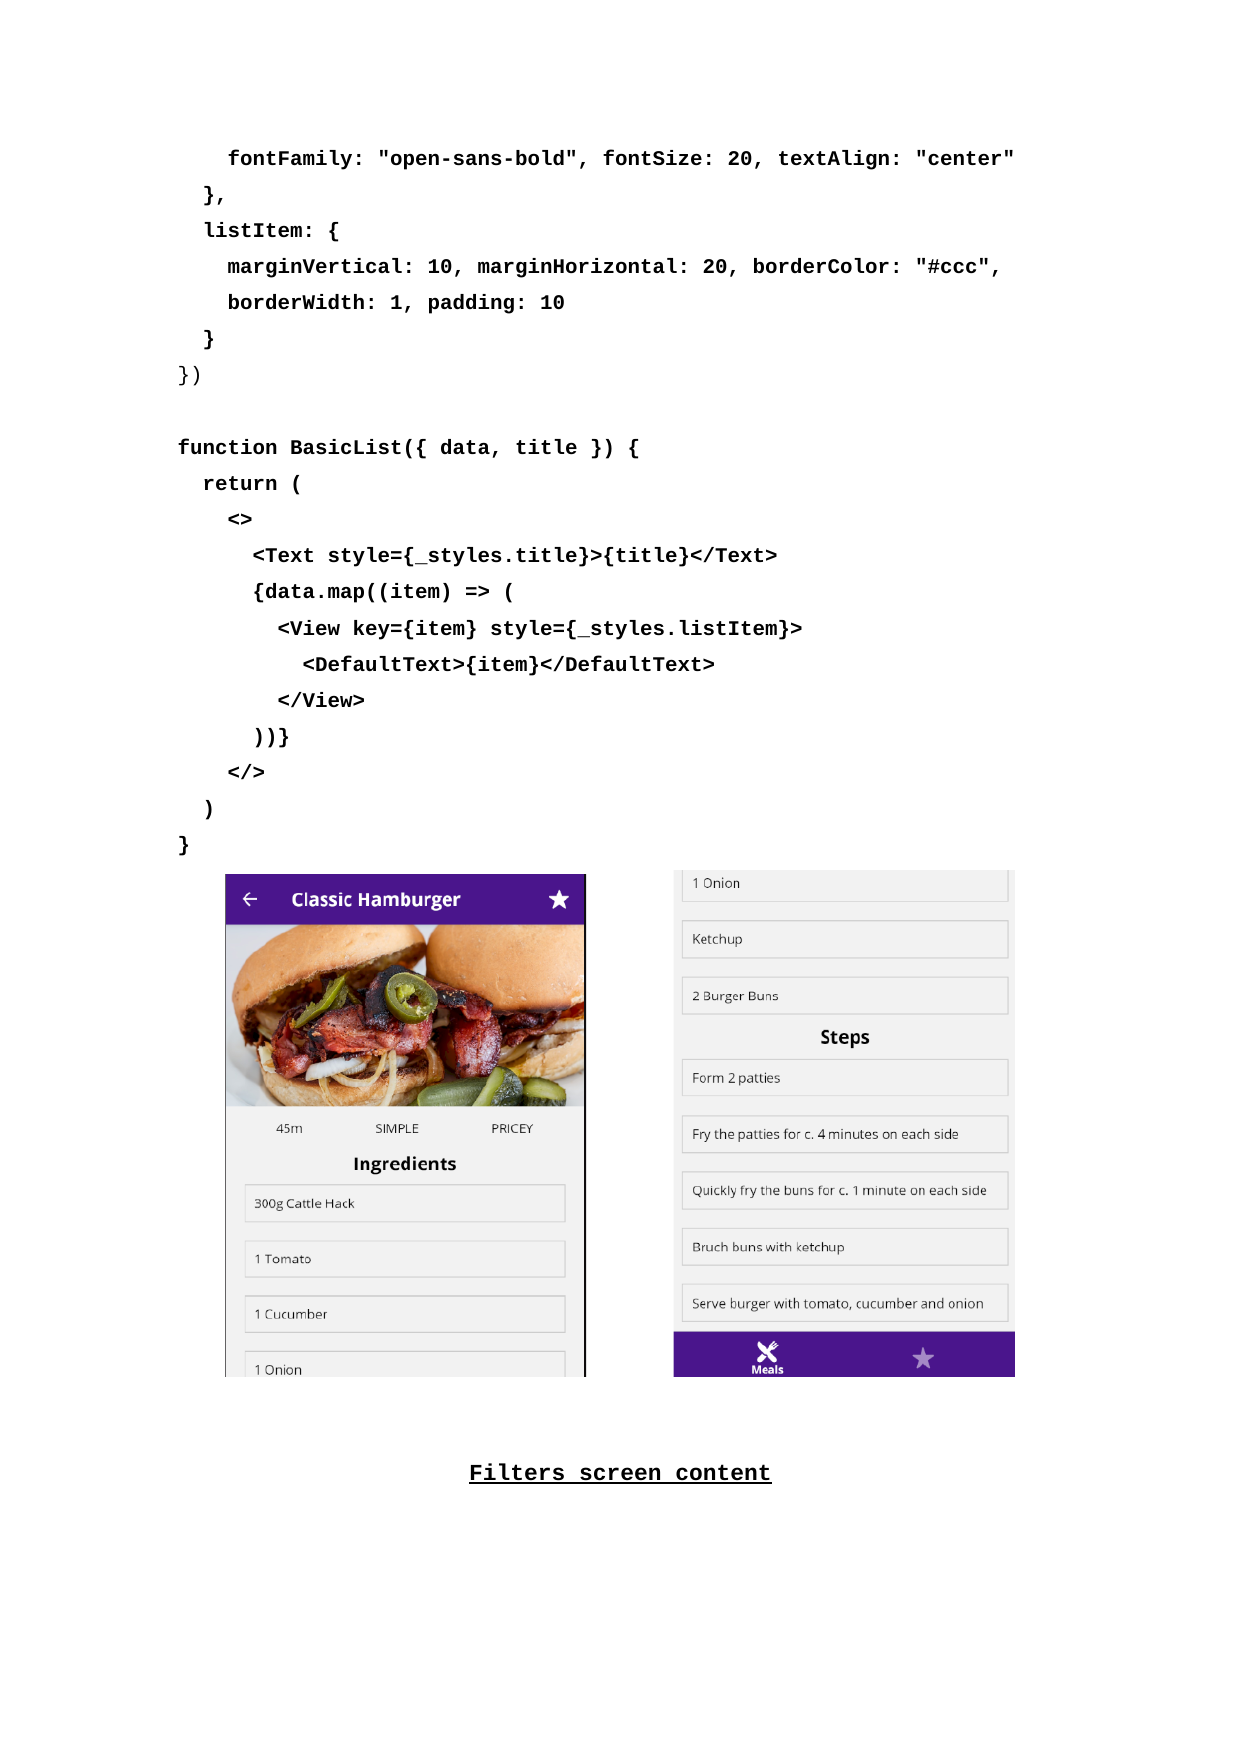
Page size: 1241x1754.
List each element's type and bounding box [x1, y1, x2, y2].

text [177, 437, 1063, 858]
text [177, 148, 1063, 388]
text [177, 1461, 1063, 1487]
picture [673, 870, 1015, 1377]
picture [225, 874, 587, 1377]
